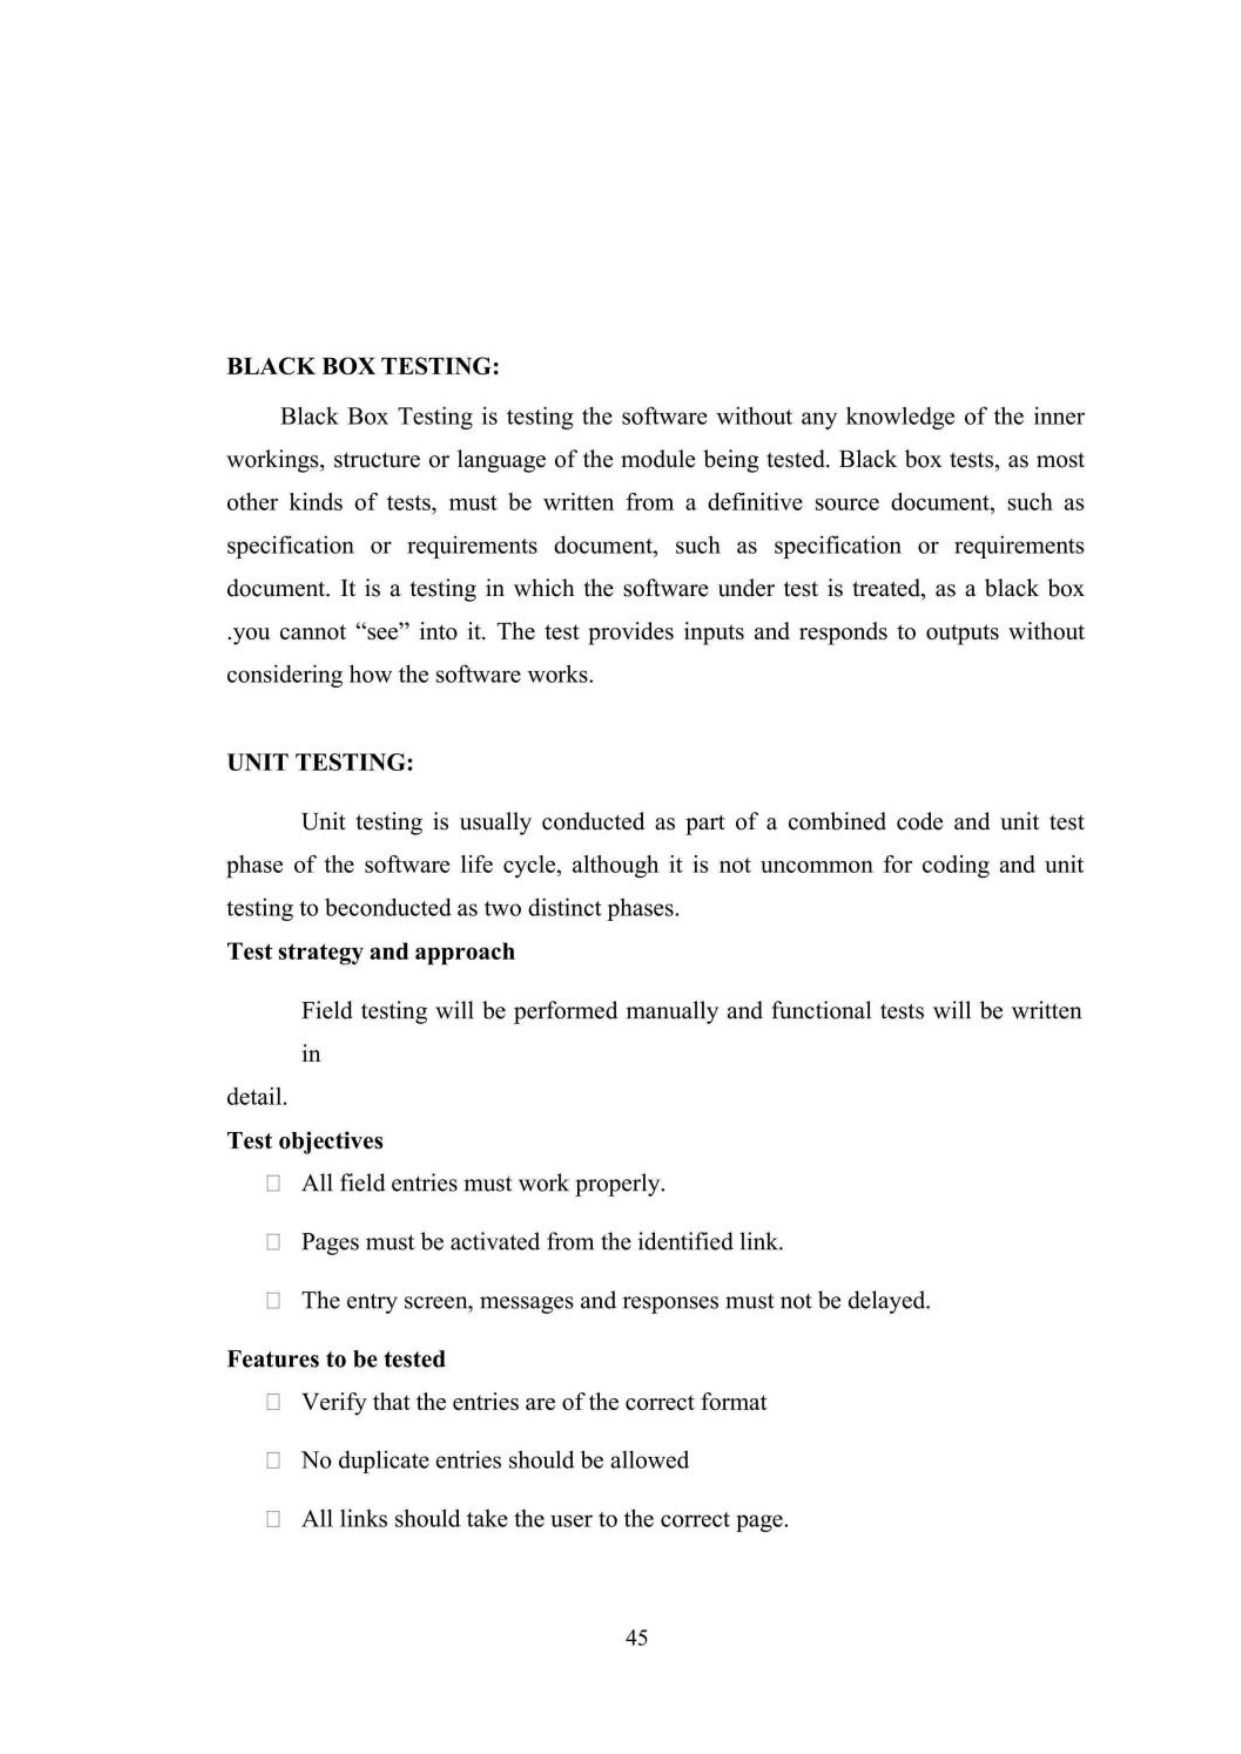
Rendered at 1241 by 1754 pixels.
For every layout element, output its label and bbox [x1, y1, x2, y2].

picture [224, 351, 1086, 1647]
